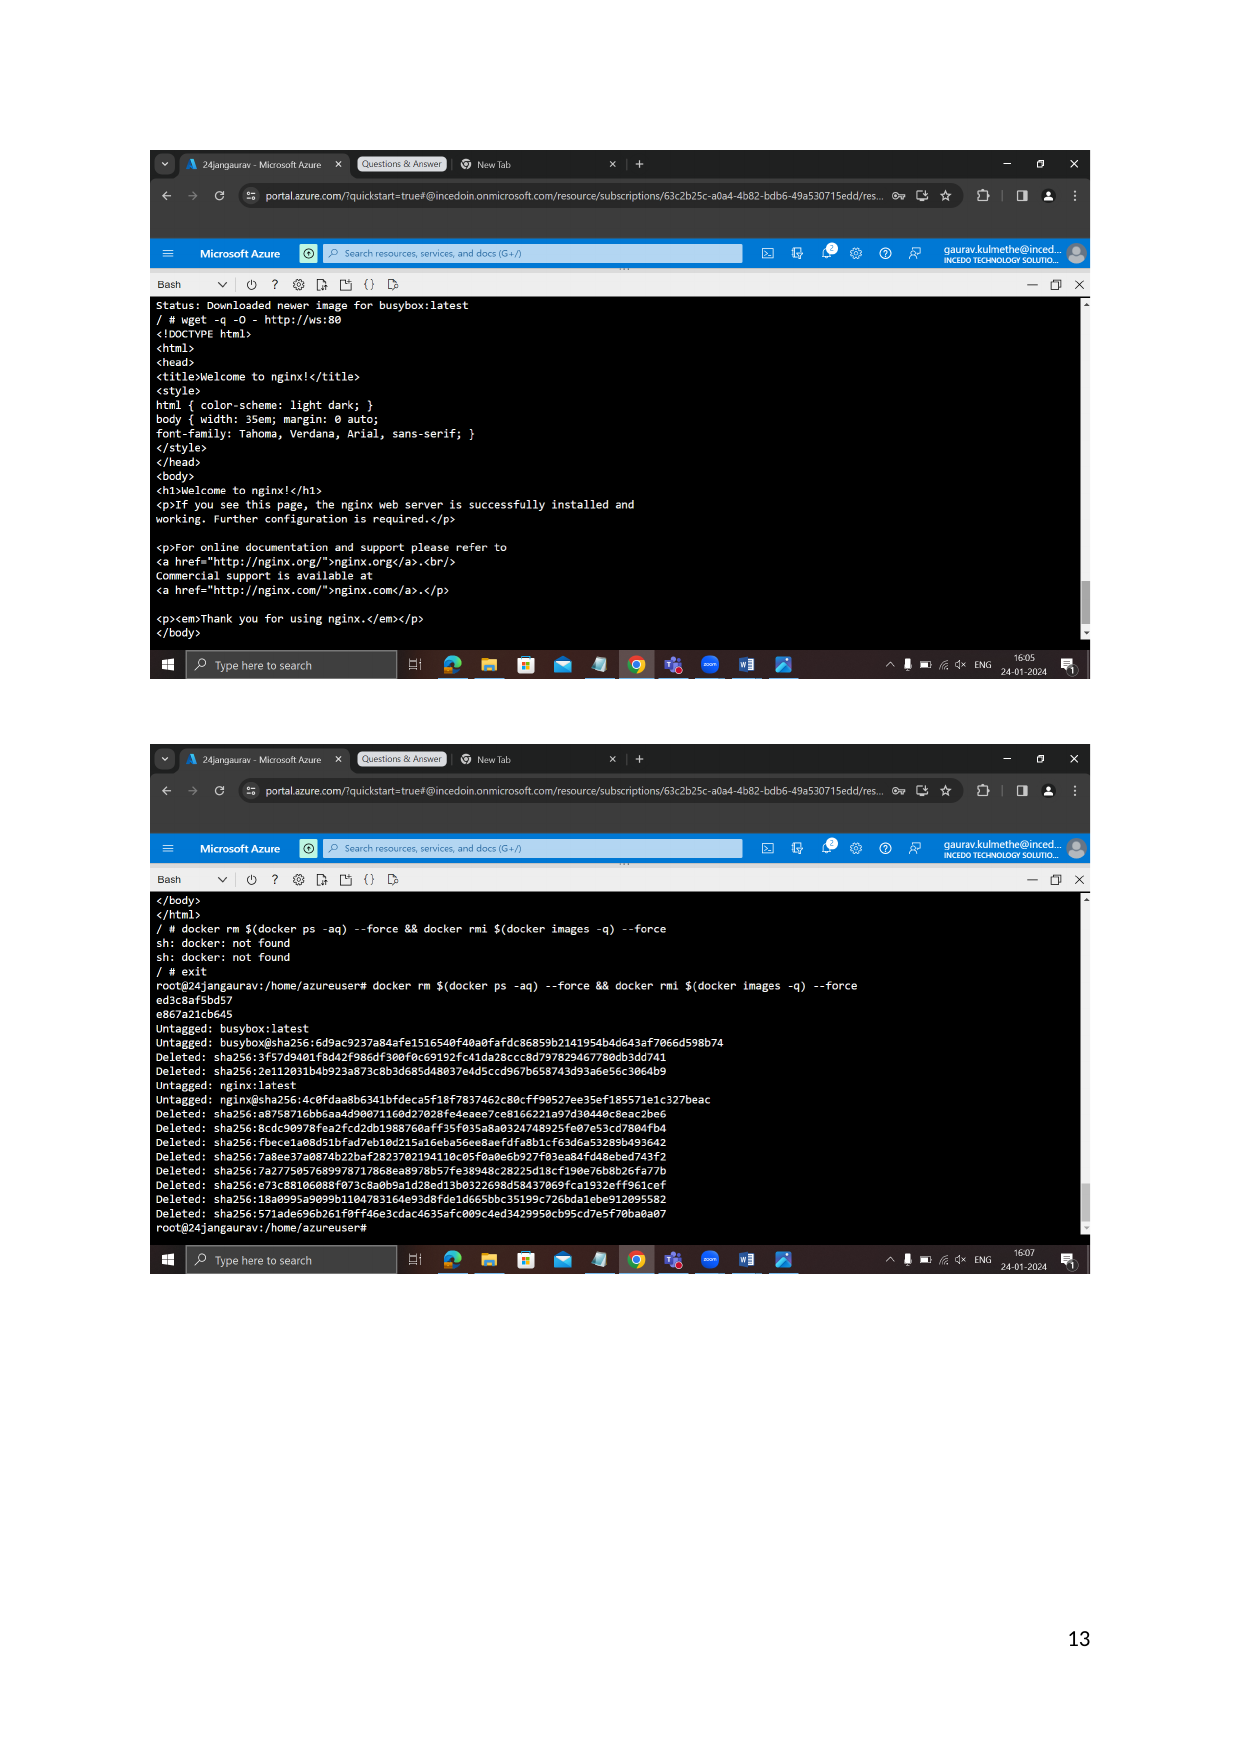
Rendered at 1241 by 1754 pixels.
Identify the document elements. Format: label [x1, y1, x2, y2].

picture [150, 744, 1091, 1274]
picture [150, 150, 1091, 679]
